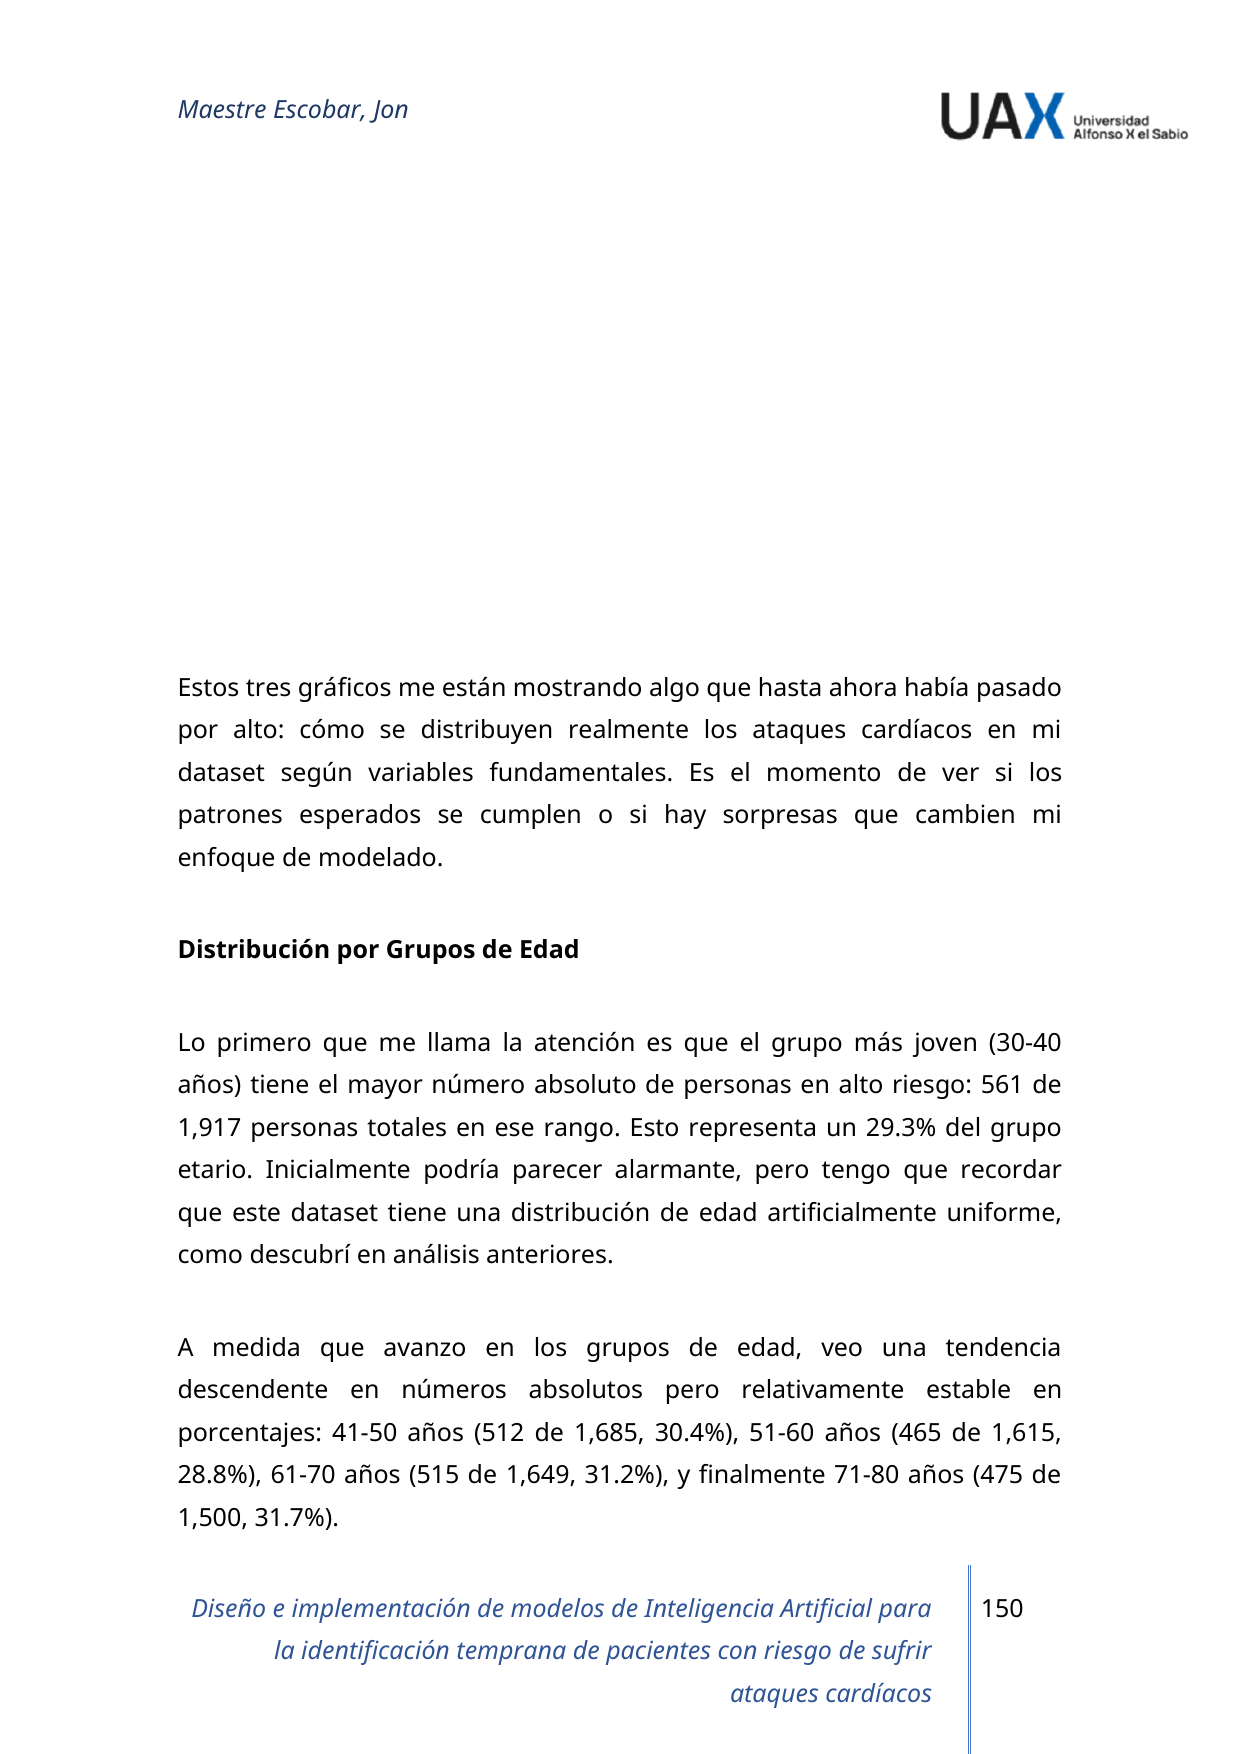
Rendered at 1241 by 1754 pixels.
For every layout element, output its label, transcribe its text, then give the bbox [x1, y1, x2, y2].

text Estos tres gráficos me están mostrando algo que hasta ahora había pasado por alto: cómo se distribuyen realmente los ataques cardíacos en mi dataset según variables fundamentales. Es el momento de ver si los patrones esperados se cumplen o si hay sorpresas que cambien mi enfoque de modelado. [177, 669, 1063, 873]
picture [940, 89, 1192, 144]
text Distribución por Grupos de Edad [177, 932, 1063, 966]
text A medida que avanzo en los grupos de edad, veo una tendencia descendente en números absolutos pero relativamente estable en porcentajes: 41-50 años (512 de 1,685, 30.4%), 51-60 años (465 de 1,615, 28.8%), 61-70 años (515 de 1,649, 31.2%), y finalmente 71-80 años (475 de 1,500, 31.7%). [177, 1329, 1063, 1533]
text Lo primero que me llama la atención es que el grupo más joven (30-40 años) tiene el mayor número absoluto de personas en alto riesgo: 561 de 1,917 personas totales en ese rango. Esto representa un 29.3% del grupo etario. Inicialmente podría parecer alarmante, pero tengo que recordar que este dataset tiene una distribución de edad artificialmente uniforme, como descubrí en análisis anteriores. [177, 1024, 1063, 1271]
